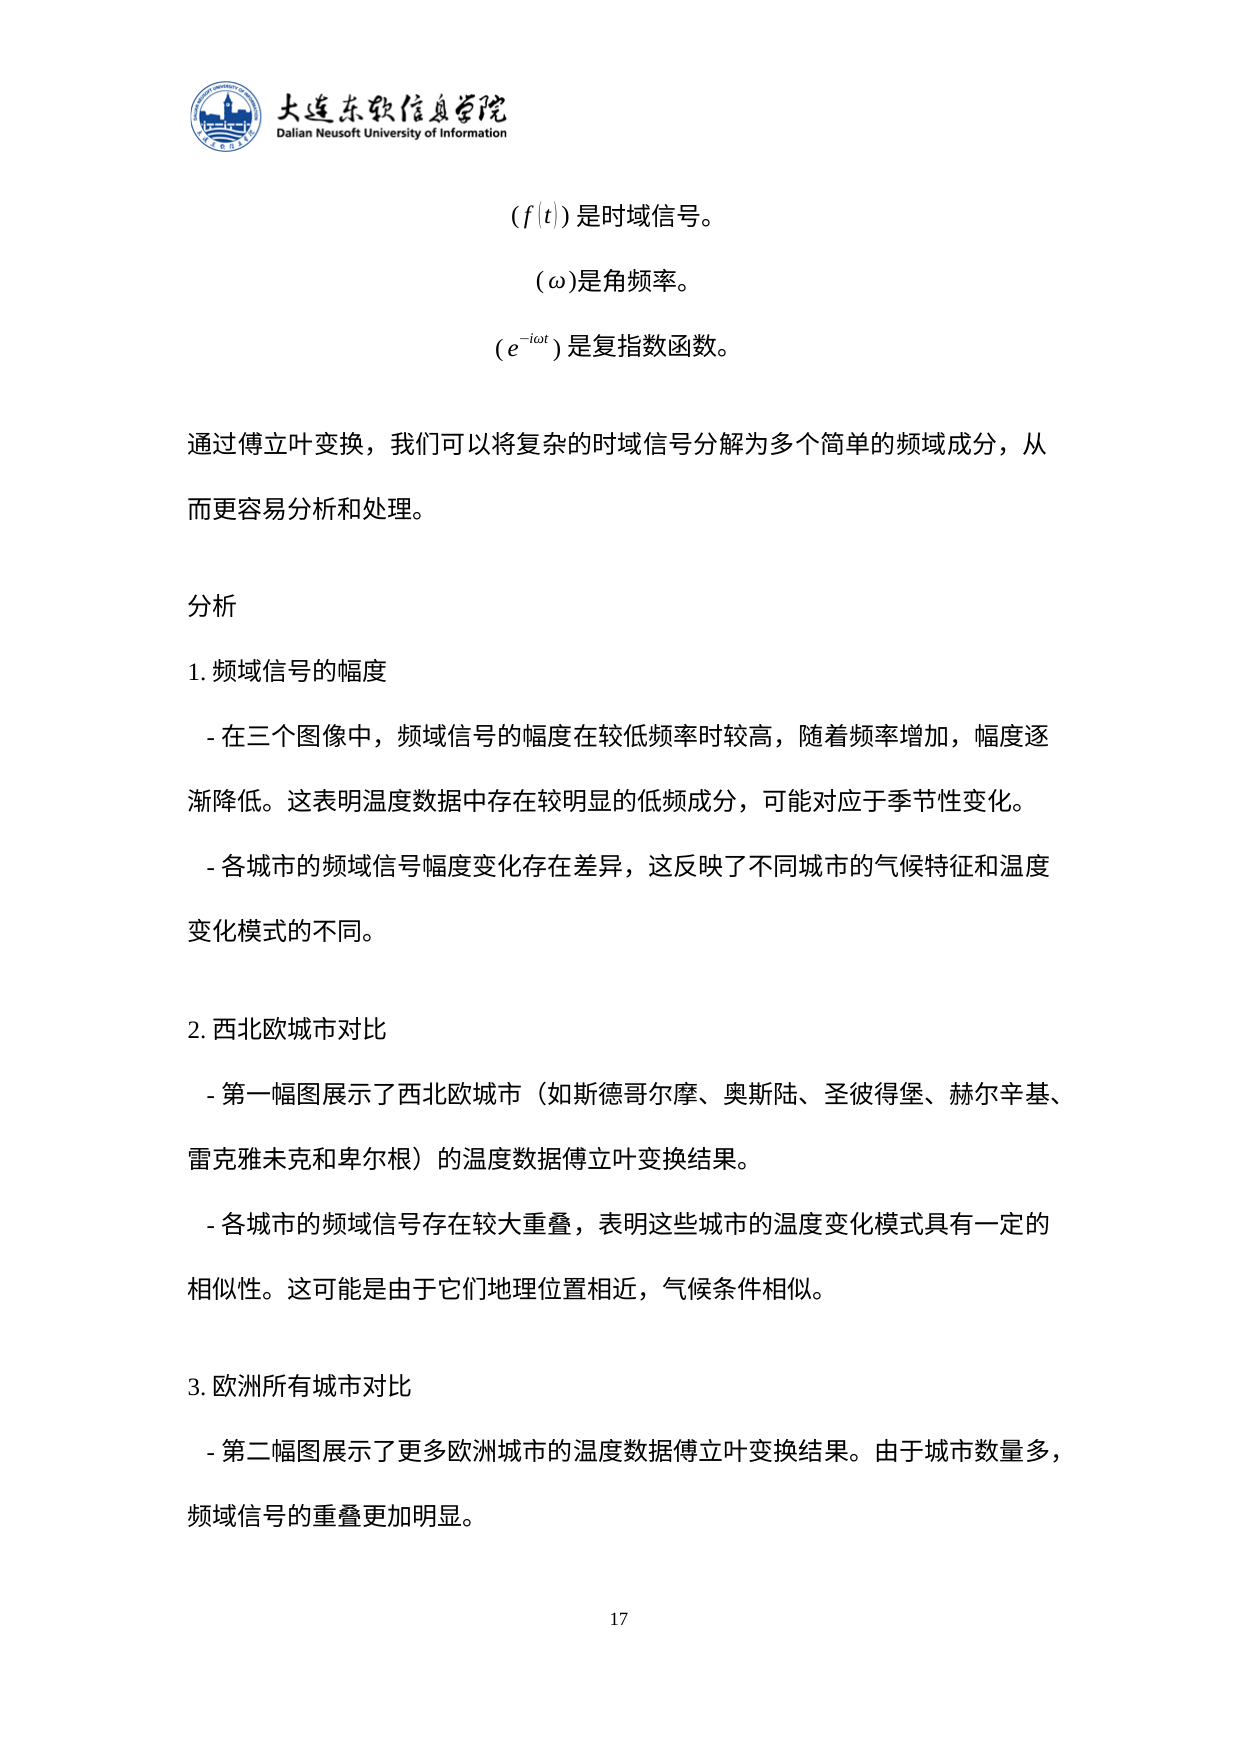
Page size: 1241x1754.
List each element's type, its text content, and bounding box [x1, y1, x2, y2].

text 3. 欧洲所有城市对比 [187, 1352, 1050, 1417]
text 2. 西北欧城市对比 [187, 995, 1050, 1060]
text - 第二幅图展示了更多欧洲城市的温度数据傅立叶变换结果。由于城市数量多，频域信号的重叠更加明显。 [187, 1417, 1050, 1547]
text - 在三个图像中，频域信号的幅度在较低频率时较高，随着频率增加，幅度逐渐降低。这表明温度数据中存在较明显的低频成分，可能对应于季节性变化。 [187, 702, 1050, 832]
text - 第一幅图展示了西北欧城市（如斯德哥尔摩、奥斯陆、圣彼得堡、赫尔辛基、雷克雅未克和卑尔根）的温度数据傅立叶变换结果。 [187, 1060, 1050, 1190]
text - 各城市的频域信号幅度变化存在差异，这反映了不同城市的气候特征和温度变化模式的不同。 [187, 832, 1050, 962]
text 是复指数函数。 [187, 312, 1050, 377]
text 分析 [187, 572, 1050, 637]
text 是角频率。 [187, 247, 1050, 312]
text 1. 频域信号的幅度 [187, 637, 1050, 702]
text - 各城市的频域信号存在较大重叠，表明这些城市的温度变化模式具有一定的相似性。这可能是由于它们地理位置相近，气候条件相似。 [187, 1190, 1050, 1320]
text 通过傅立叶变换，我们可以将复杂的时域信号分解为多个简单的频域成分，从而更容易分析和处理。 [187, 410, 1050, 540]
text 是时域信号。 [187, 150, 1050, 247]
picture [190, 81, 507, 150]
